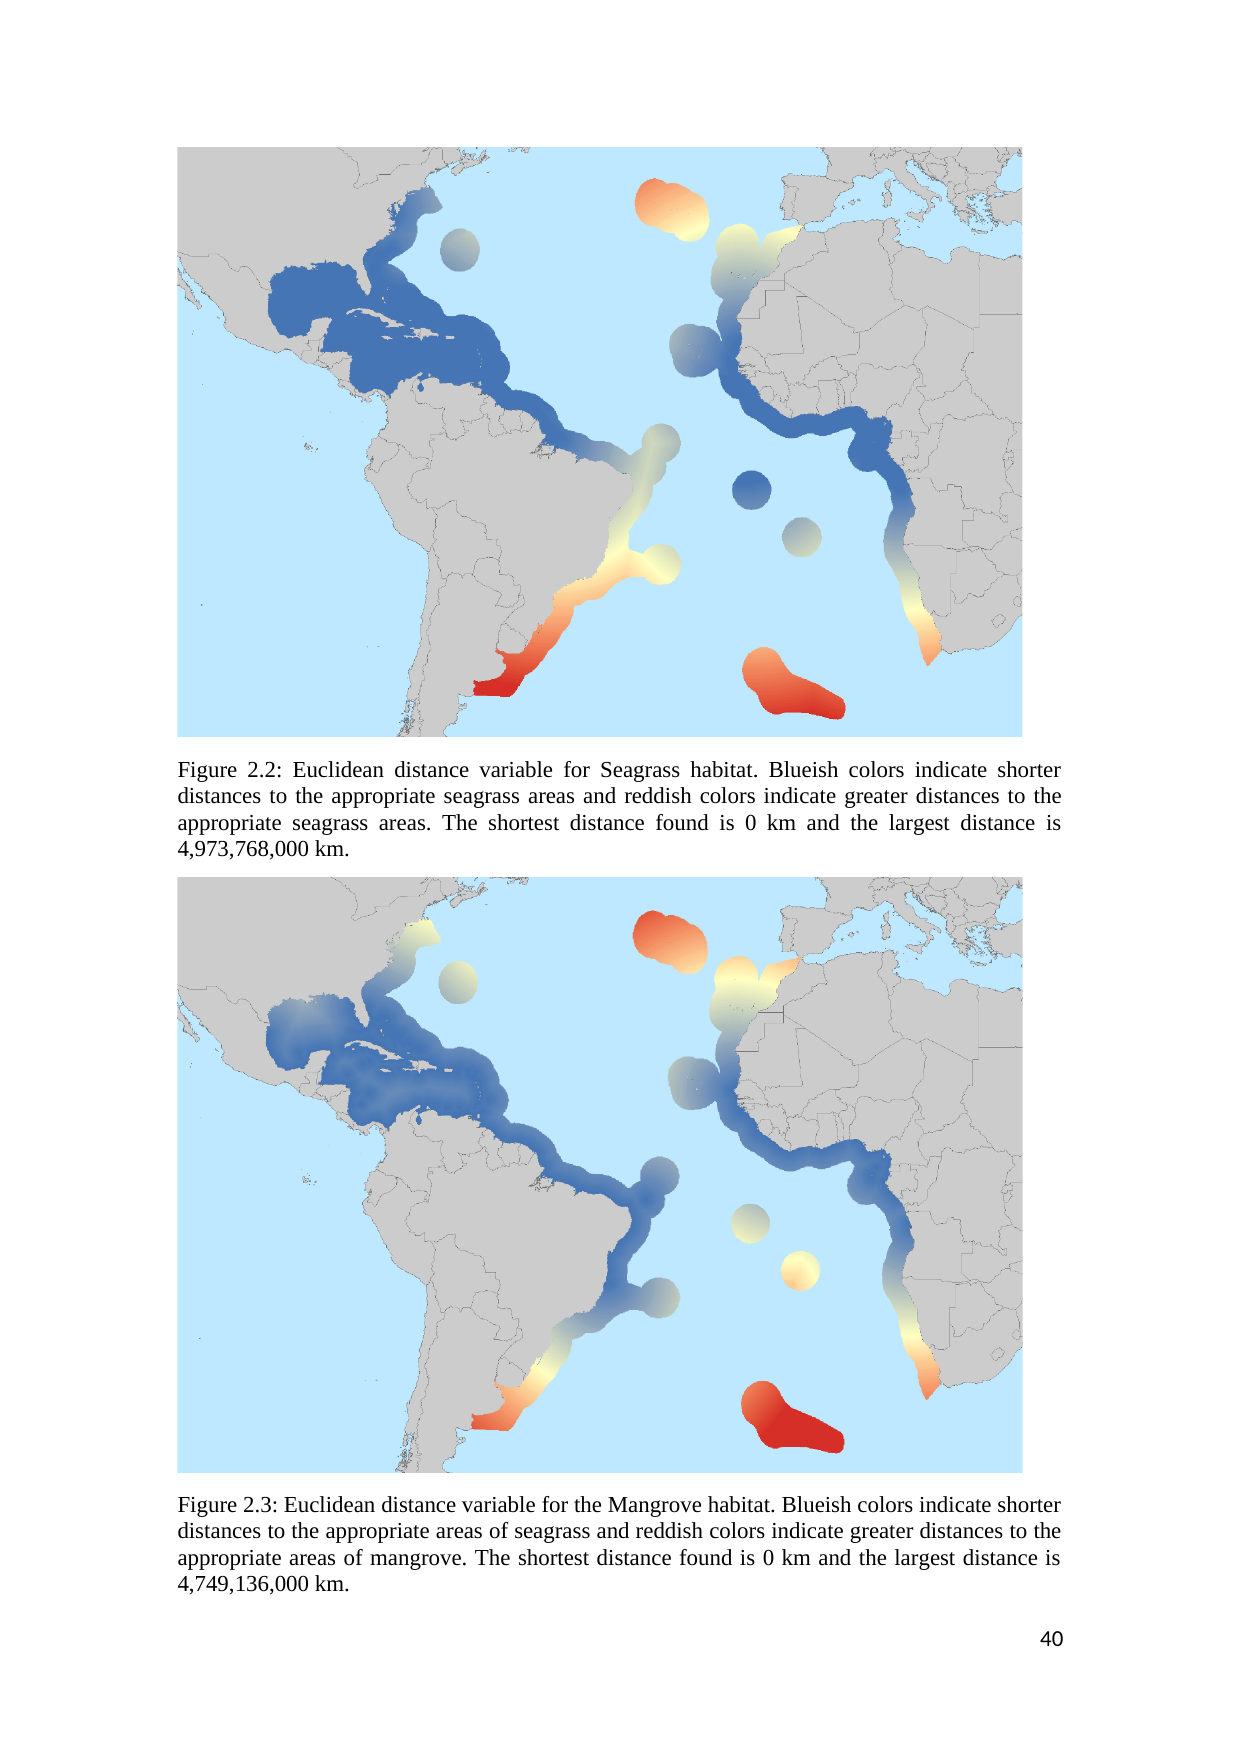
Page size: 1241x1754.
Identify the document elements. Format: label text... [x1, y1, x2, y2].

text Figure 2.2: Euclidean distance variable for Seagrass habitat. Blueish colors indicate shorter distances to the appropriate seagrass areas and reddish colors indicate greater distances to the appropriate seagrass areas. The shortest distance found is 0 km and the largest distance is 4,973,768,000 km. [177, 756, 1063, 861]
text Figure 2.3: Euclidean distance variable for the Mangrove habitat. Blueish colors indicate shorter distances to the appropriate areas of seagrass and reddish colors indicate greater distances to the appropriate areas of mangrove. The shortest distance found is 0 km and the largest distance is 4,749,136,000 km. [177, 1491, 1063, 1597]
picture [177, 147, 1023, 737]
picture [177, 877, 1023, 1473]
